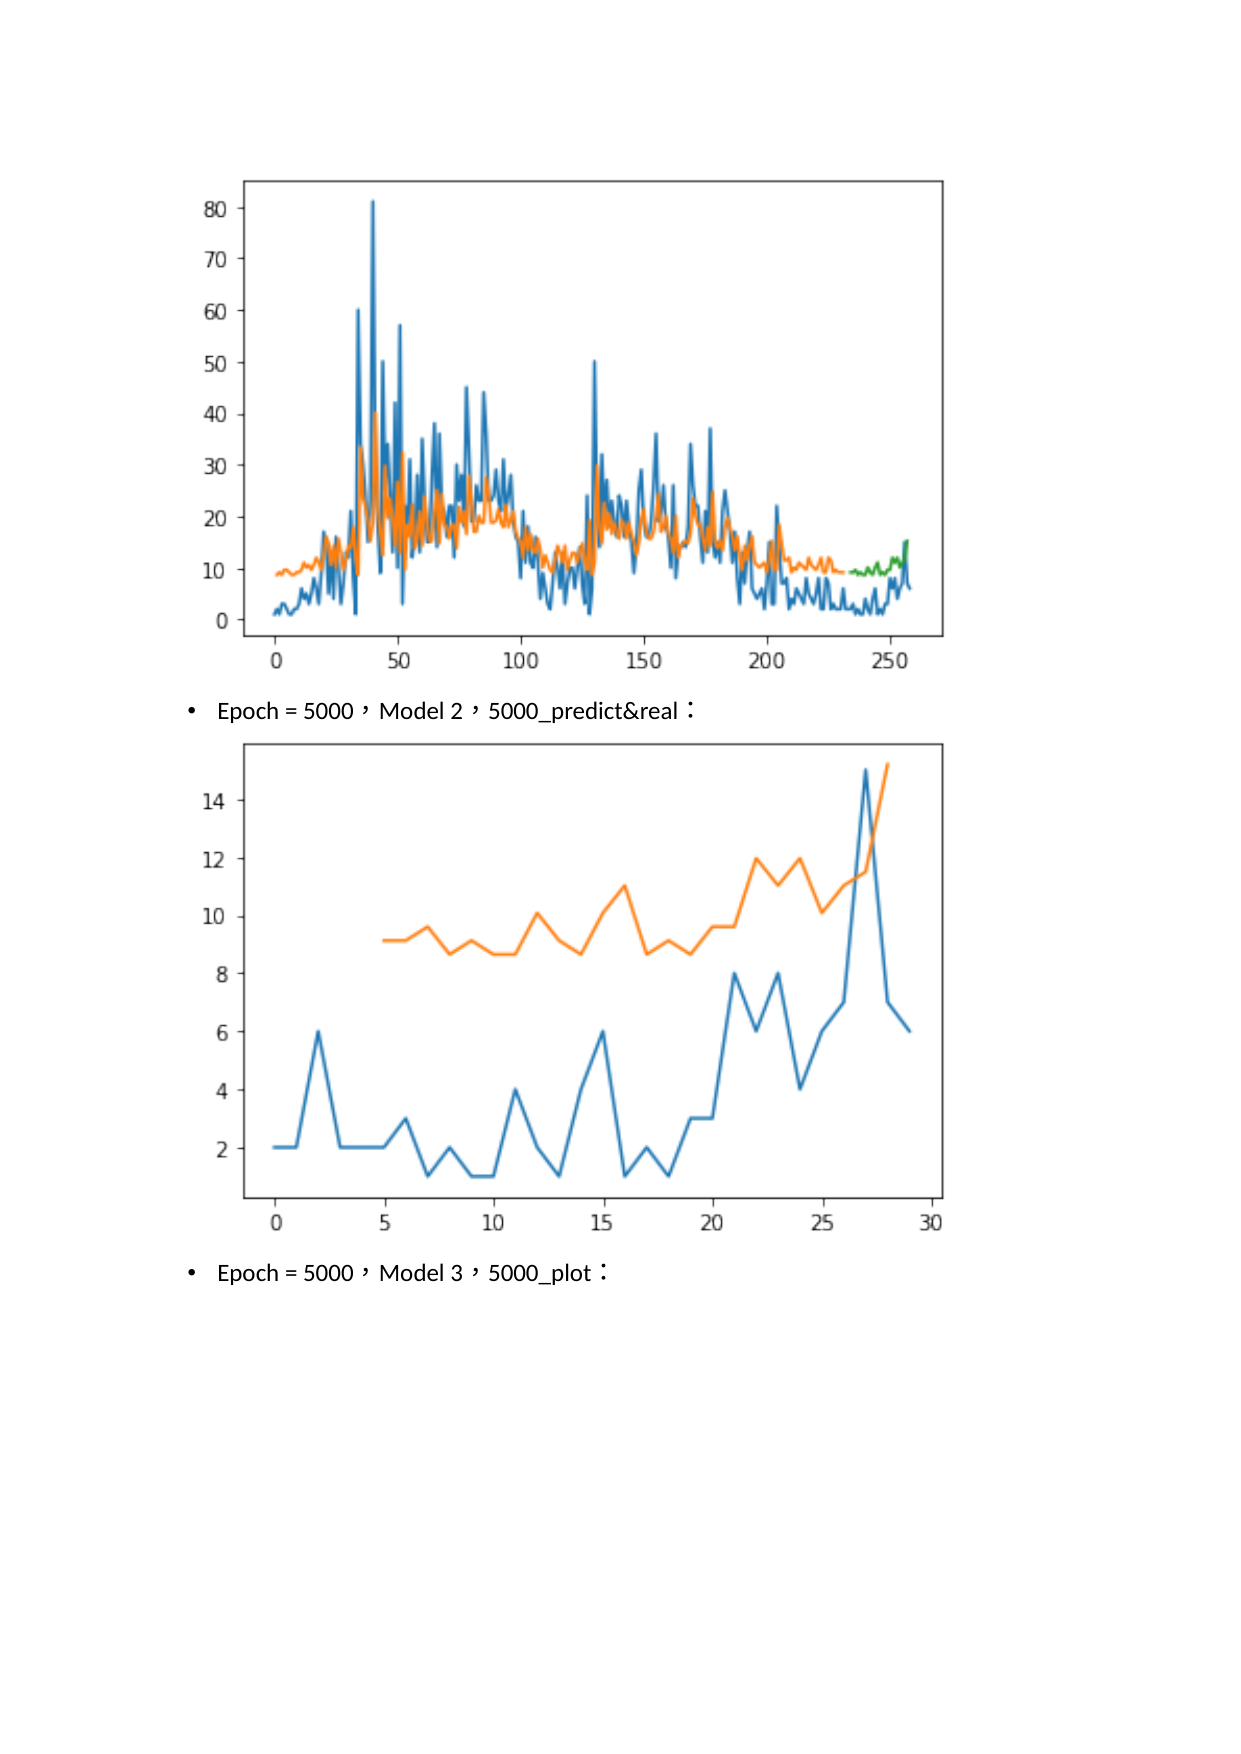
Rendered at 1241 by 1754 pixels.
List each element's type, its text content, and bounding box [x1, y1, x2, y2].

list Epoch = 5000，Model 3，5000_plot： [187, 1252, 1053, 1289]
picture [187, 731, 959, 1248]
picture [187, 168, 955, 686]
list Epoch = 5000，Model 2，5000_predict&real： [187, 689, 1053, 727]
